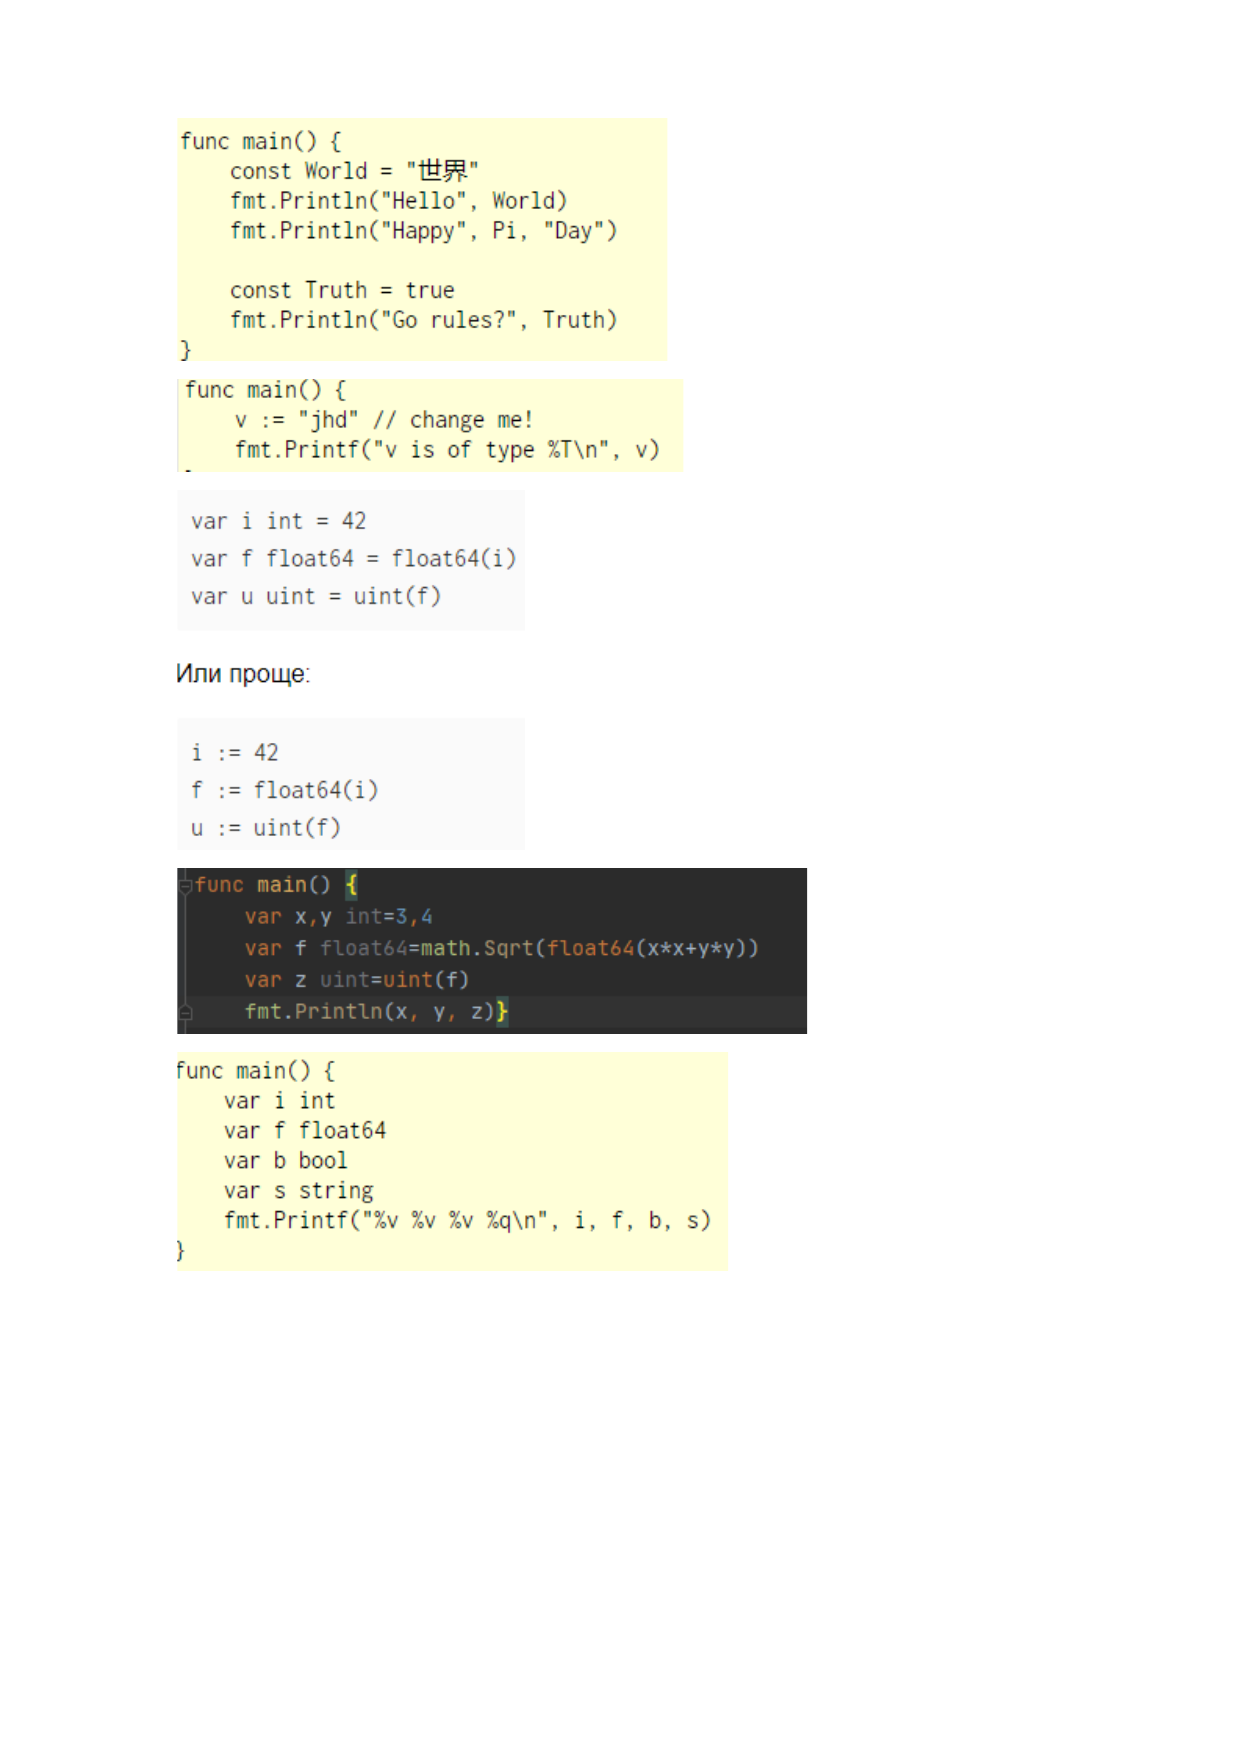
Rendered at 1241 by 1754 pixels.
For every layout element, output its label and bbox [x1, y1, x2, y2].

picture [177, 118, 668, 361]
picture [177, 868, 808, 1034]
picture [177, 1052, 729, 1271]
picture [177, 490, 525, 850]
picture [177, 379, 684, 472]
